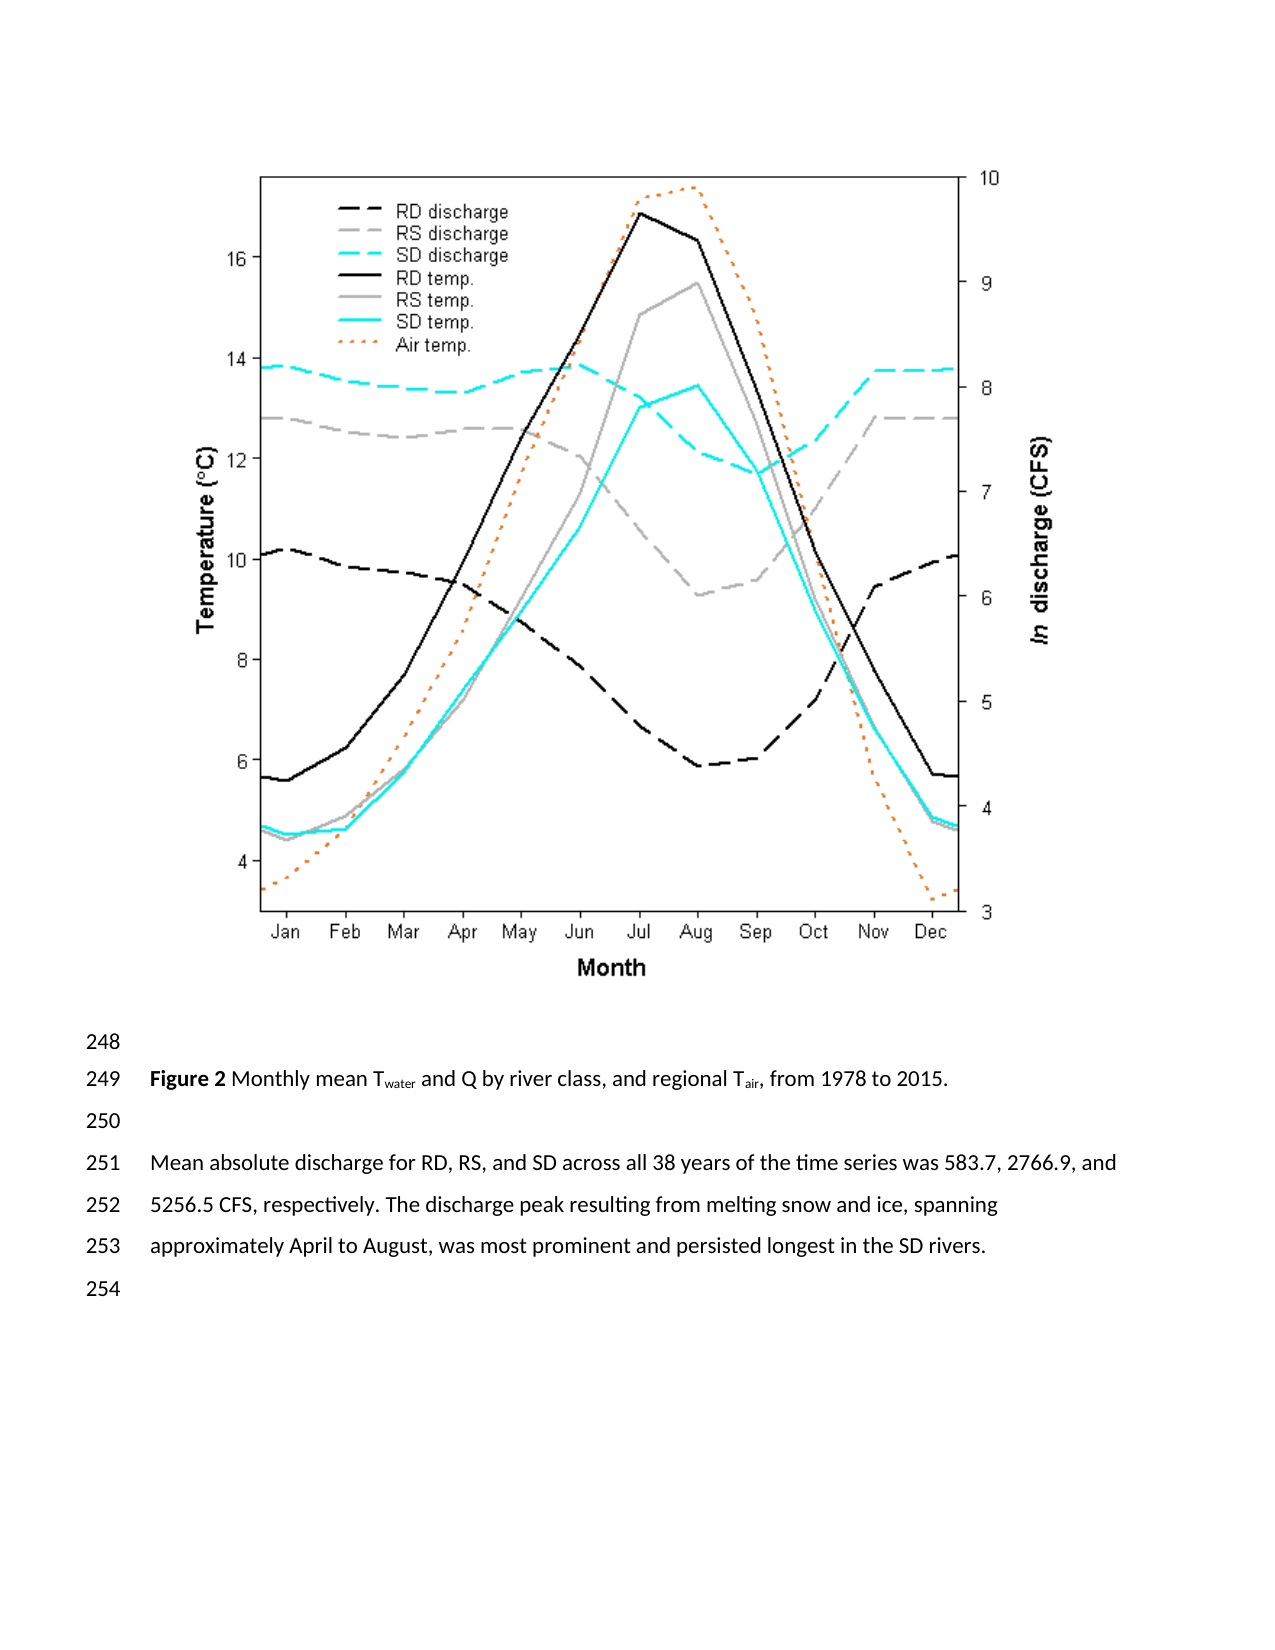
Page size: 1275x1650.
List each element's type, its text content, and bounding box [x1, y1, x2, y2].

text Figure 2 Monthly mean Twater and Q by river class, and regional Tair, from 1978 to 2015. [150, 1064, 1125, 1092]
text Mean absolute discharge for RD, RS, and SD across all 38 years of the time series was 583.7, 2766.9, and 5256.5 CFS, respectively. The discharge peak resulting from melting snow and ice, spanning approximately April to August, was most prominent and persisted longest in the SD rivers. [150, 1148, 1125, 1260]
picture [150, 150, 1125, 1050]
